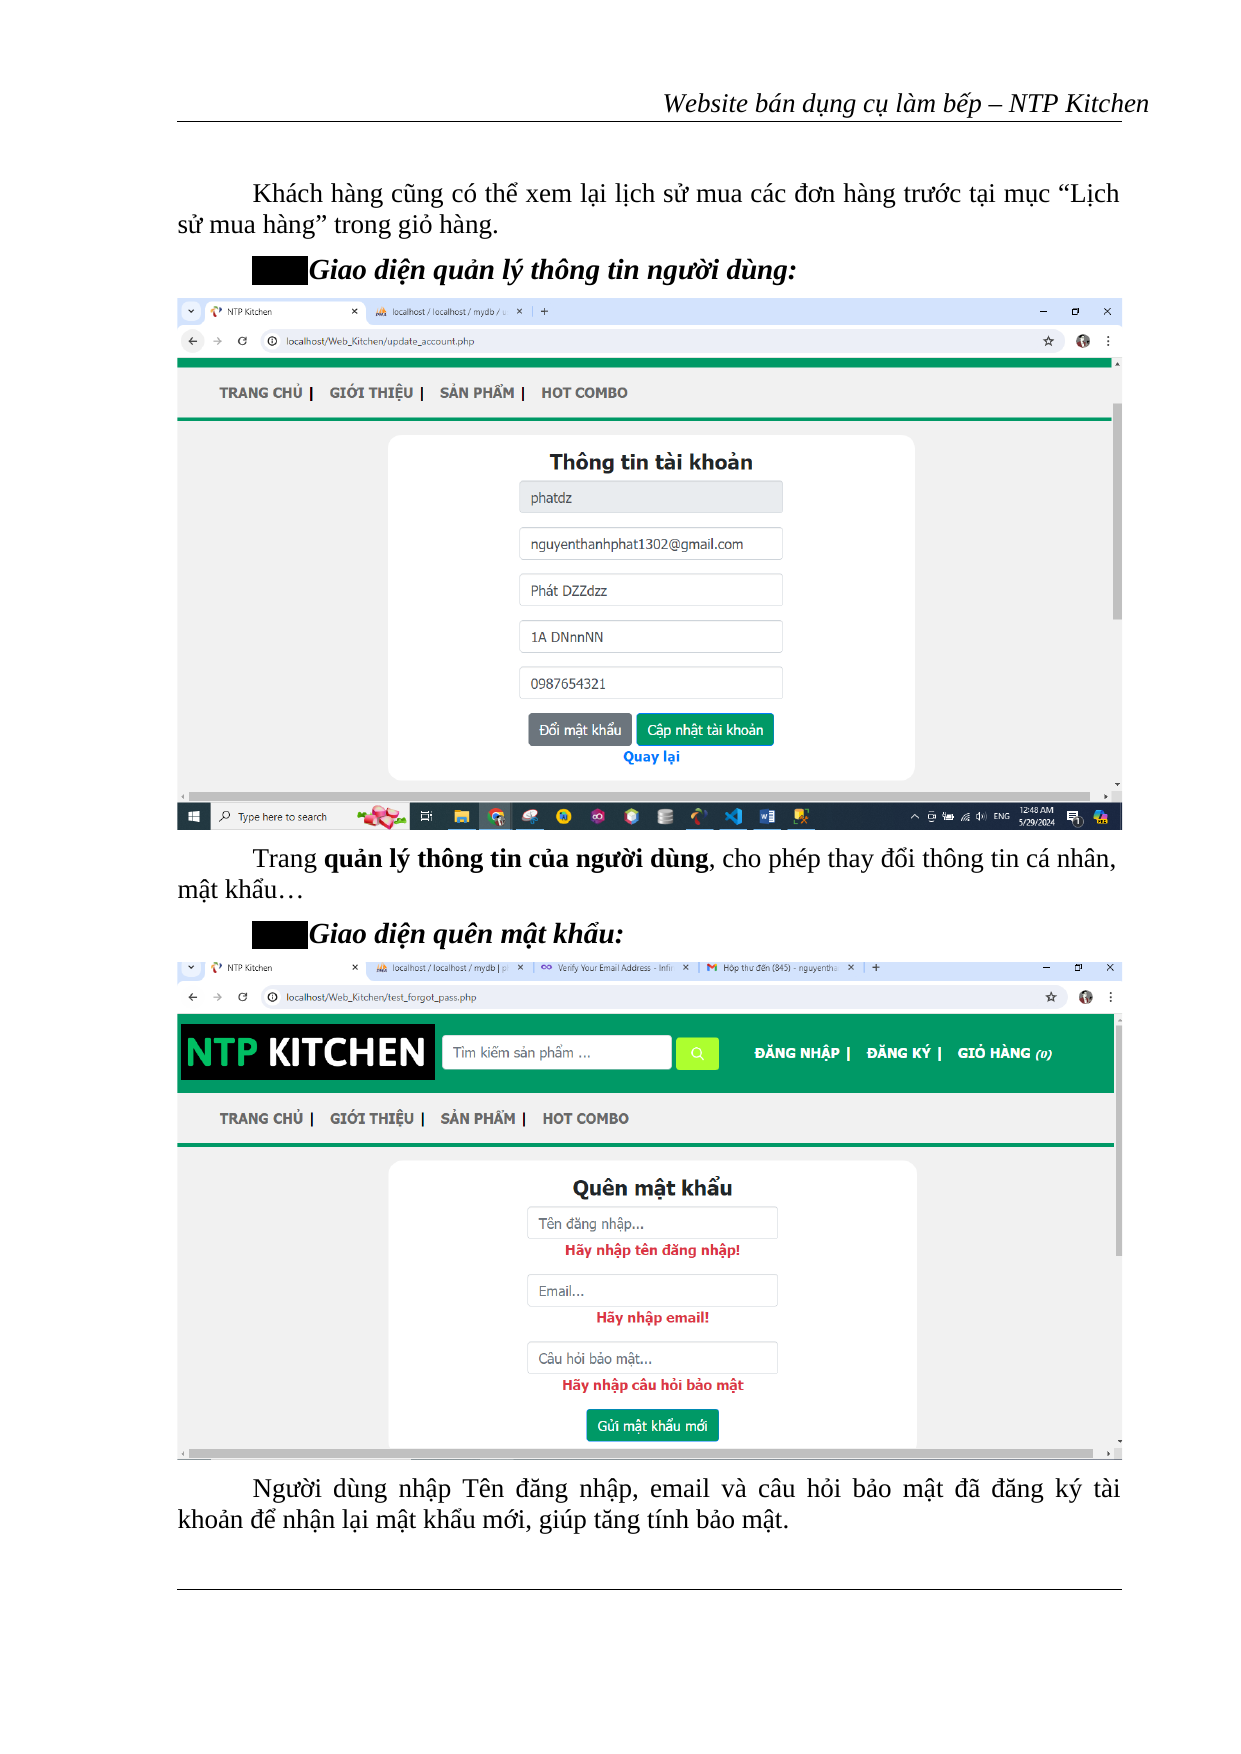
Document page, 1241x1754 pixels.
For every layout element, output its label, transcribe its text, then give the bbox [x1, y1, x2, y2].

text Khách hàng cũng có thể xem lại lịch sử mua các đơn hàng trước tại mục “Lịch sử mua hàng” trong giỏ hàng. [177, 177, 1122, 239]
text Trang quản lý thông tin của người dùng, cho phép thay đổi thông tin cá nhân, mật khẩu… [177, 842, 1122, 904]
subtitle Giao diện quản lý thông tin người dùng: [252, 252, 1122, 286]
text Người dùng nhập Tên đăng nhập, email và câu hỏi bảo mật đã đăng ký tài khoản để nhận lại mật khẩu mới, giúp tăng tính bảo mật. [177, 1472, 1122, 1534]
picture [177, 962, 1123, 1460]
picture [177, 298, 1123, 830]
subtitle Giao diện quên mật khẩu: [252, 917, 1122, 950]
